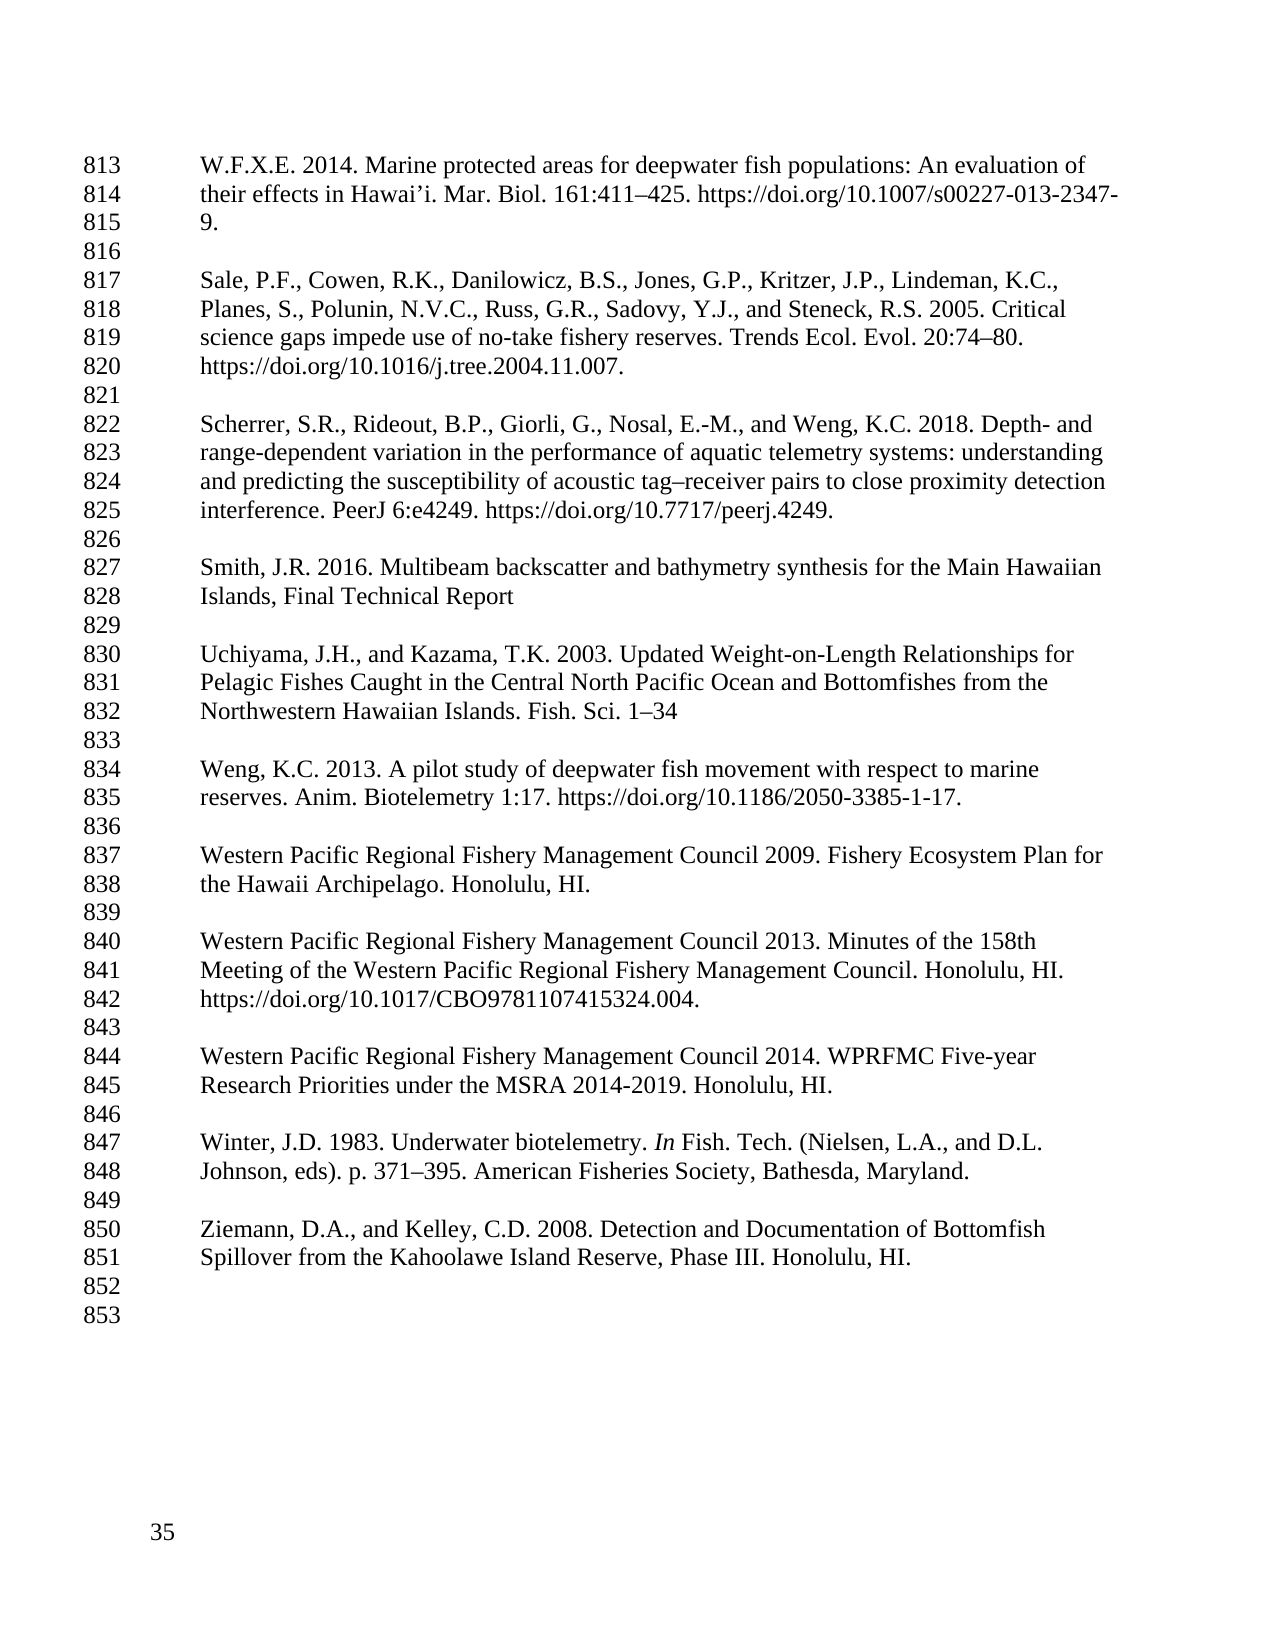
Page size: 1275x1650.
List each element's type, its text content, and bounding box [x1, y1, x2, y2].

text Sale, P.F., Cowen, R.K., Danilowicz, B.S., Jones, G.P., Kritzer, J.P., Lindeman, K.C., Planes, S., Polunin, N.V.C., Russ, G.R., Sadovy, Y.J., and Steneck, R.S. 2005. Critical science gaps impede use of no-take fishery reserves. Trends Ecol. Evol. 20:74–80. https://doi.org/10.1016/j.tree.2004.11.007. [150, 236, 1125, 380]
text Winter, J.D. 1983. Underwater biotelemetry. In Fish. Tech. (Nielsen, L.A., and D.L. Johnson, eds). p. 371–395. American Fisheries Society, Bathesda, Maryland. [150, 1099, 1125, 1185]
text Western Pacific Regional Fishery Management Council 2014. WPRFMC Five-year Research Priorities under the MSRA 2014-2019. Honolulu, HI. [150, 1012, 1125, 1099]
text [150, 150, 1125, 236]
text Weng, K.C. 2013. A pilot study of deepwater fish movement with respect to marine reserves. Anim. Biotelemetry 1:17. https://doi.org/10.1186/2050-3385-1-17. [150, 725, 1125, 811]
text Ziemann, D.A., and Kelley, C.D. 2008. Detection and Documentation of Bottomfish Spillover from the Kahoolawe Island Reserve, Phase III. Honolulu, HI. [150, 1185, 1125, 1271]
text Uchiyama, J.H., and Kazama, T.K. 2003. Updated Weight-on-Length Relationships for Pelagic Fishes Caught in the Central North Pacific Ocean and Bottomfishes from the Northwestern Hawaiian Islands. Fish. Sci. 1–34 [150, 610, 1125, 725]
text Western Pacific Regional Fishery Management Council 2009. Fishery Ecosystem Plan for the Hawaii Archipelago. Honolulu, HI. [150, 811, 1125, 897]
text Smith, J.R. 2016. Multibeam backscatter and bathymetry synthesis for the Main Hawaiian Islands, Final Technical Report [150, 524, 1125, 610]
text Western Pacific Regional Fishery Management Council 2013. Minutes of the 158th Meeting of the Western Pacific Regional Fishery Management Council. Honolulu, HI. https://doi.org/10.1017/CBO9781107415324.004. [150, 897, 1125, 1012]
text Scherrer, S.R., Rideout, B.P., Giorli, G., Nosal, E.-M., and Weng, K.C. 2018. Depth- and range-dependent variation in the performance of aquatic telemetry systems: understanding and predicting the susceptibility of acoustic tag–receiver pairs to close proximity detection interference. PeerJ 6:e4249. https://doi.org/10.7717/peerj.4249. [150, 380, 1125, 524]
